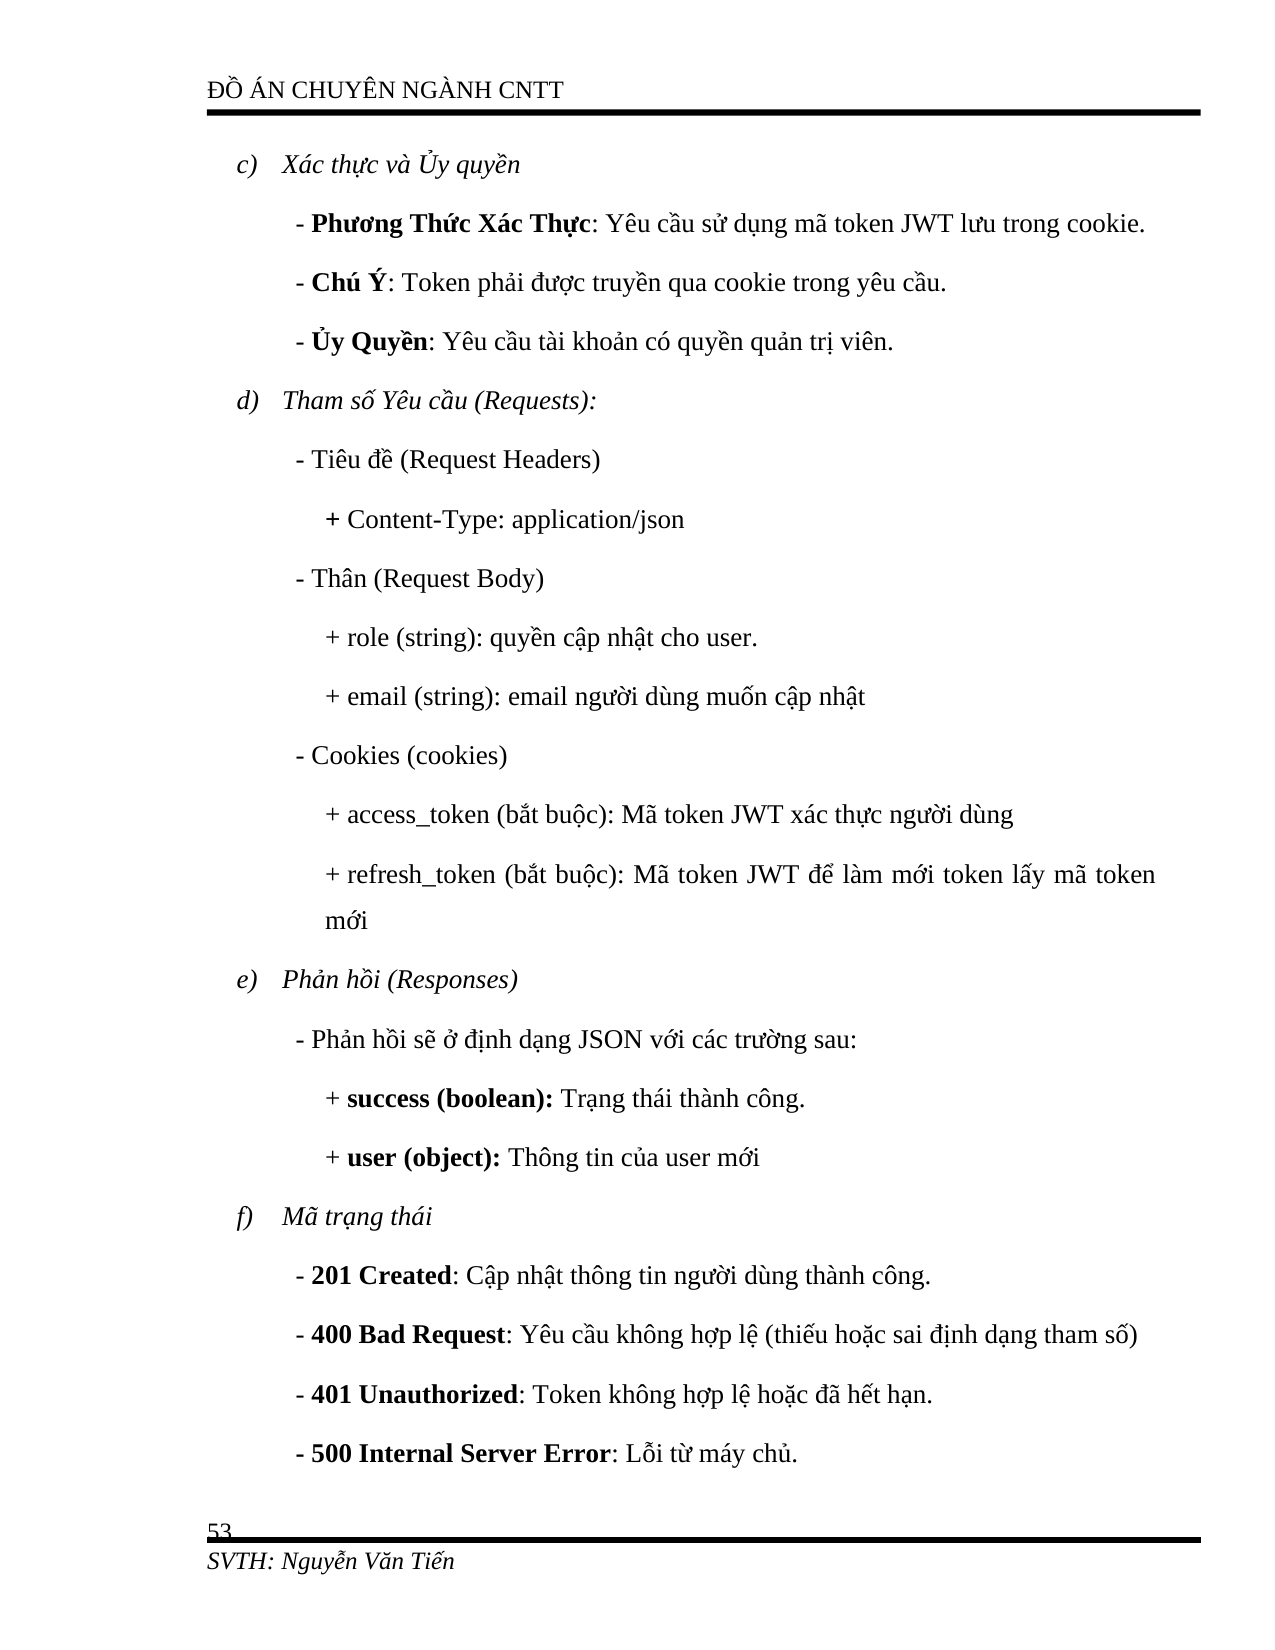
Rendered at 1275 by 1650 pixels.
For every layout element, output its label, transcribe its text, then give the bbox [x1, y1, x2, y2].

text Phản hồi sẽ ở định dạng JSON với các trường sau: [266, 1023, 1157, 1054]
text Chú Ý: Token phải được truyền qua cookie trong yêu cầu. [266, 266, 1157, 297]
text 500 Internal Server Error: Lỗi từ máy chủ. [266, 1437, 1157, 1468]
text Content-Type: application/json [325, 503, 1157, 534]
text Ủy Quyền: Yêu cầu tài khoản có quyền quản trị viên. [266, 325, 1157, 356]
text refresh_token (bắt buộc): Mã token JWT để làm mới token lấy mã token mới [325, 858, 1157, 936]
text 400 Bad Request: Yêu cầu không hợp lệ (thiếu hoặc sai định dạng tham số) [266, 1318, 1157, 1350]
text Tiêu đề (Request Headers) [266, 443, 1157, 475]
text Thân (Request Body) [266, 562, 1157, 593]
text Phương Thức Xác Thực: Yêu cầu sử dụng mã token JWT lưu trong cookie. [266, 207, 1157, 238]
subtitle Mã trạng thái [236, 1200, 1157, 1231]
subtitle Phản hồi (Responses) [236, 963, 1157, 995]
text success (boolean): Trạng thái thành công. [325, 1082, 1157, 1113]
text email (string): email người dùng muốn cập nhật [325, 680, 1157, 711]
text access_token (bắt buộc): Mã token JWT xác thực người dùng [325, 798, 1157, 830]
subtitle Tham số Yêu cầu (Requests): [236, 384, 1157, 416]
text role (string): quyền cập nhật cho user. [325, 621, 1157, 652]
text 201 Created: Cập nhật thông tin người dùng thành công. [266, 1259, 1157, 1291]
text user (object): Thông tin của user mới [325, 1141, 1157, 1172]
text 401 Unauthorized: Token không hợp lệ hoặc đã hết hạn. [266, 1378, 1157, 1409]
text Cookies (cookies) [266, 739, 1157, 771]
subtitle Xác thực và Ủy quyền [236, 148, 1157, 179]
